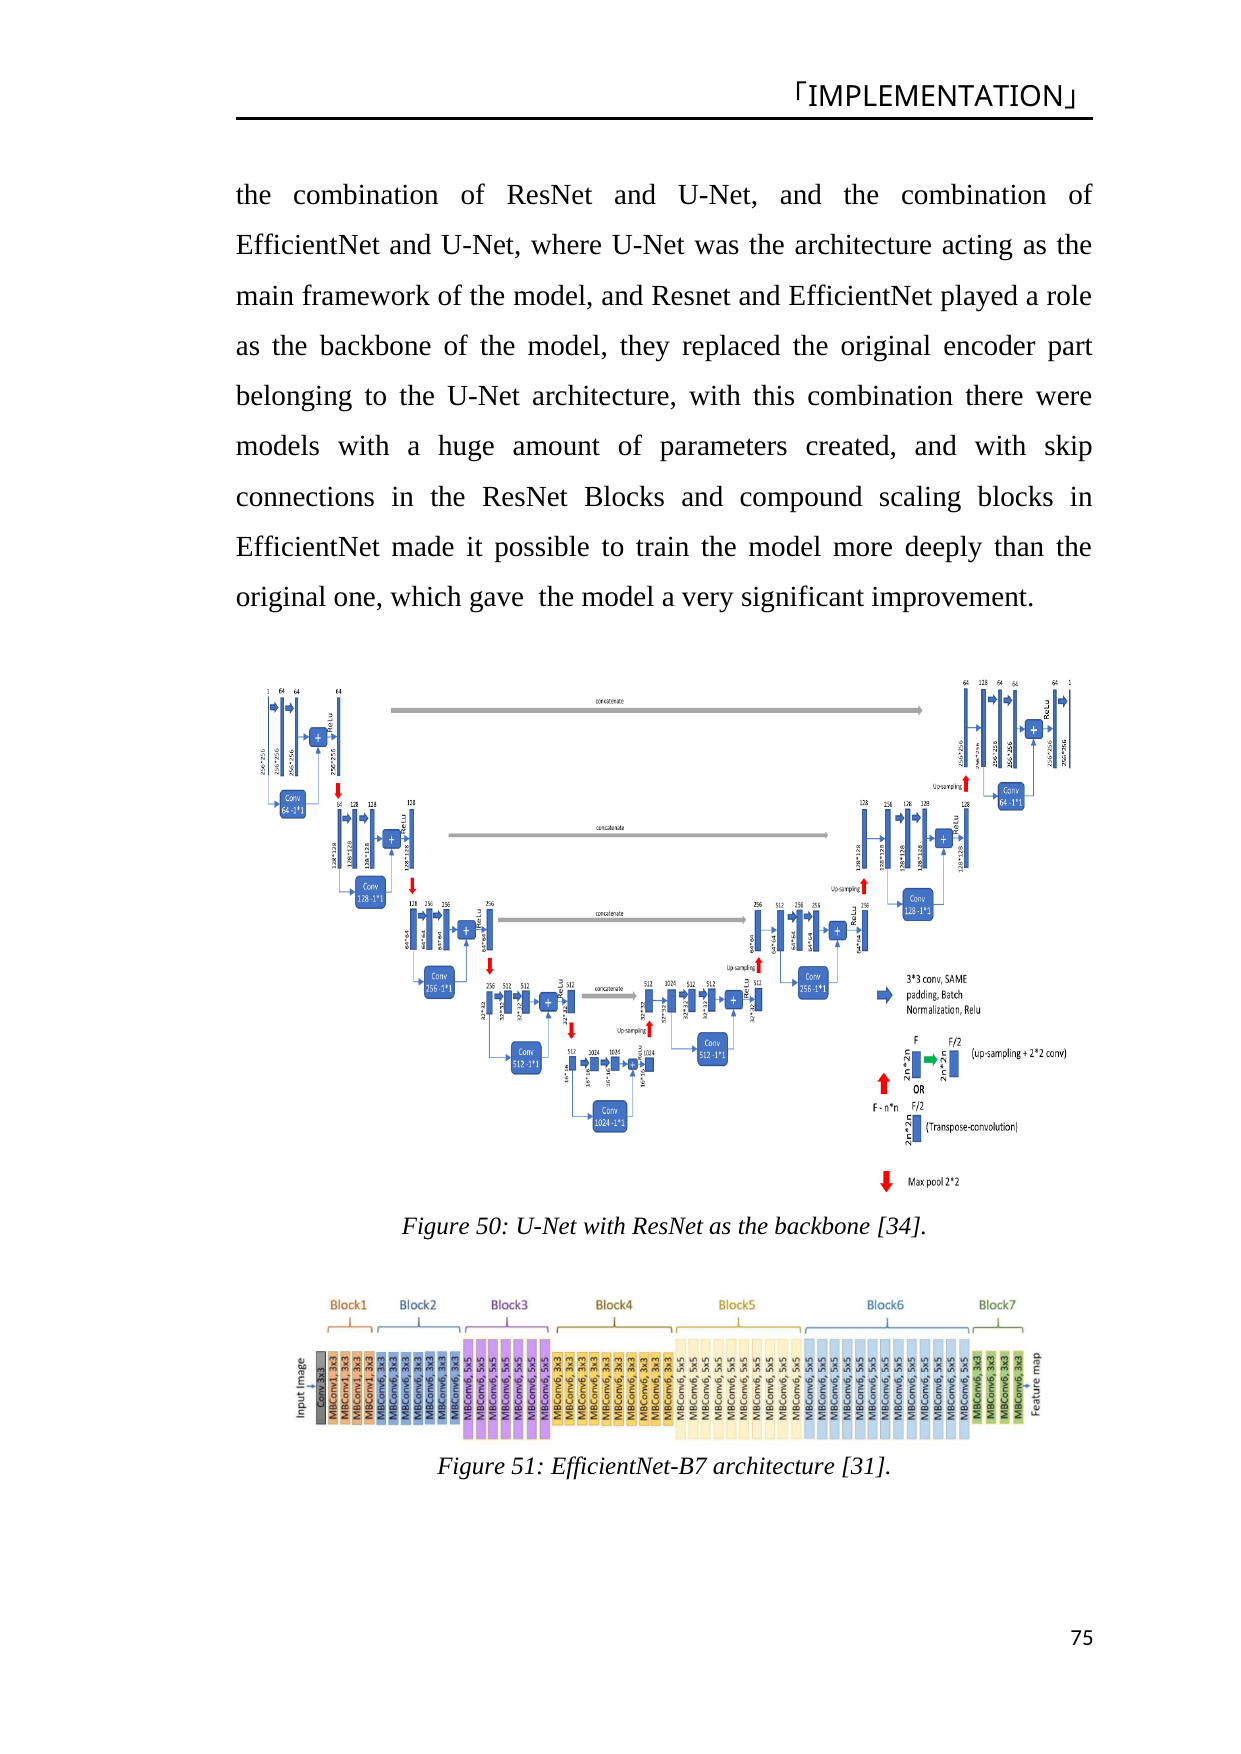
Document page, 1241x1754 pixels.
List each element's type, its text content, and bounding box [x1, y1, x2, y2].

picture [278, 1277, 1050, 1447]
text Figure 51: EfficientNet-B7 architecture [31]. [236, 1451, 1093, 1479]
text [236, 177, 1093, 613]
picture [252, 629, 1077, 1208]
